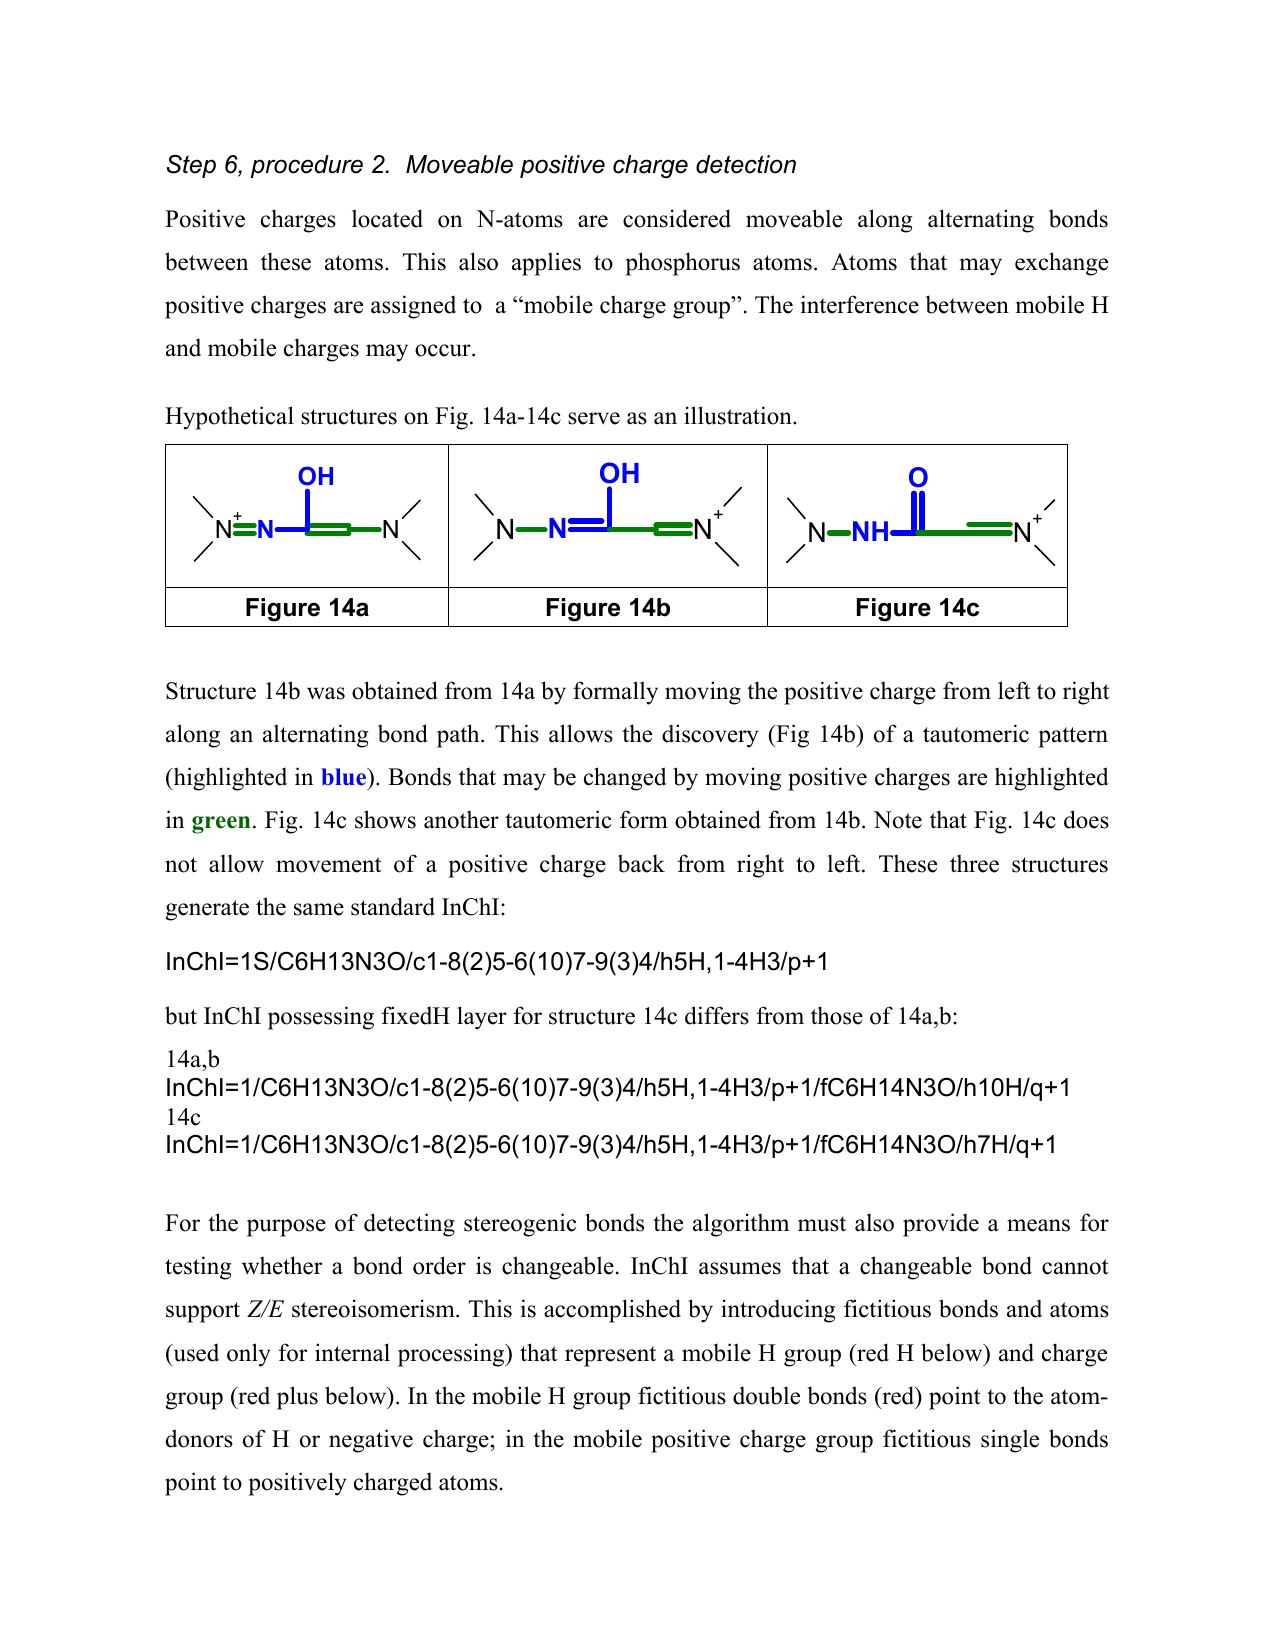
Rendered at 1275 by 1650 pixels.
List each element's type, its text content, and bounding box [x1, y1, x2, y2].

subtitle Step 6, procedure 2. Moveable positive charge detection [165, 150, 1110, 179]
text Hypothetical structures on Fig. 14a-14c serve as an illustration. [165, 401, 1110, 430]
table_header [768, 445, 1067, 587]
text Structure 14b was obtained from 14a by formally moving the positive charge from left to right along an alternating bond path. This allows the discovery (Fig 14b) of a tautomeric pattern (highlighted in blue). Bonds that may be changed by moving positive charges are highlighted in green. Fig. 14c shows another tautomeric form obtained from 14b. Note that Fig. 14c does not allow movement of a positive charge back from right to left. These three structures generate the same standard InChI: [165, 676, 1110, 921]
text 14a,b [165, 1044, 1110, 1073]
text 14c [165, 1102, 1110, 1131]
text InChI=1S/C6H13N3O/c1-8(2)5-6(10)7-9(3)4/h5H,1-4H3/p+1 [165, 947, 1110, 976]
table_header [449, 445, 767, 587]
text InChI=1/C6H13N3O/c1-8(2)5-6(10)7-9(3)4/h5H,1-4H3/p+1/fC6H14N3O/h7H/q+1 [165, 1131, 1110, 1159]
table_cell Figure 14c [768, 588, 1067, 626]
text but InChI possessing fixedH layer for structure 14c differs from those of 14a,b: [165, 1001, 1110, 1030]
table_cell Figure 14a [166, 588, 448, 626]
table_cell Figure 14b [449, 588, 767, 626]
table_header [166, 445, 448, 587]
text For the purpose of detecting stereogenic bonds the algorithm must also provide a means for testing whether a bond order is changeable. InChI assumes that a changeable bond cannot support Z/E stereoisomerism. This is accomplished by introducing fictitious bonds and atoms (used only for internal processing) that represent a mobile H group (red H below) and charge group (red plus below). In the mobile H group fictitious double bonds (red) point to the atom-donors of H or negative charge; in the mobile positive charge group fictitious single bonds point to positively charged atoms. [165, 1208, 1110, 1496]
text Positive charges located on N-atoms are considered moveable along alternating bonds between these atoms. This also applies to phosphorus atoms. Atoms that may exchange positive charges are assigned to a “mobile charge group”. The interference between mobile H and mobile charges may occur. [165, 204, 1110, 362]
text InChI=1/C6H13N3O/c1-8(2)5-6(10)7-9(3)4/h5H,1-4H3/p+1/fC6H14N3O/h10H/q+1 [165, 1073, 1110, 1102]
